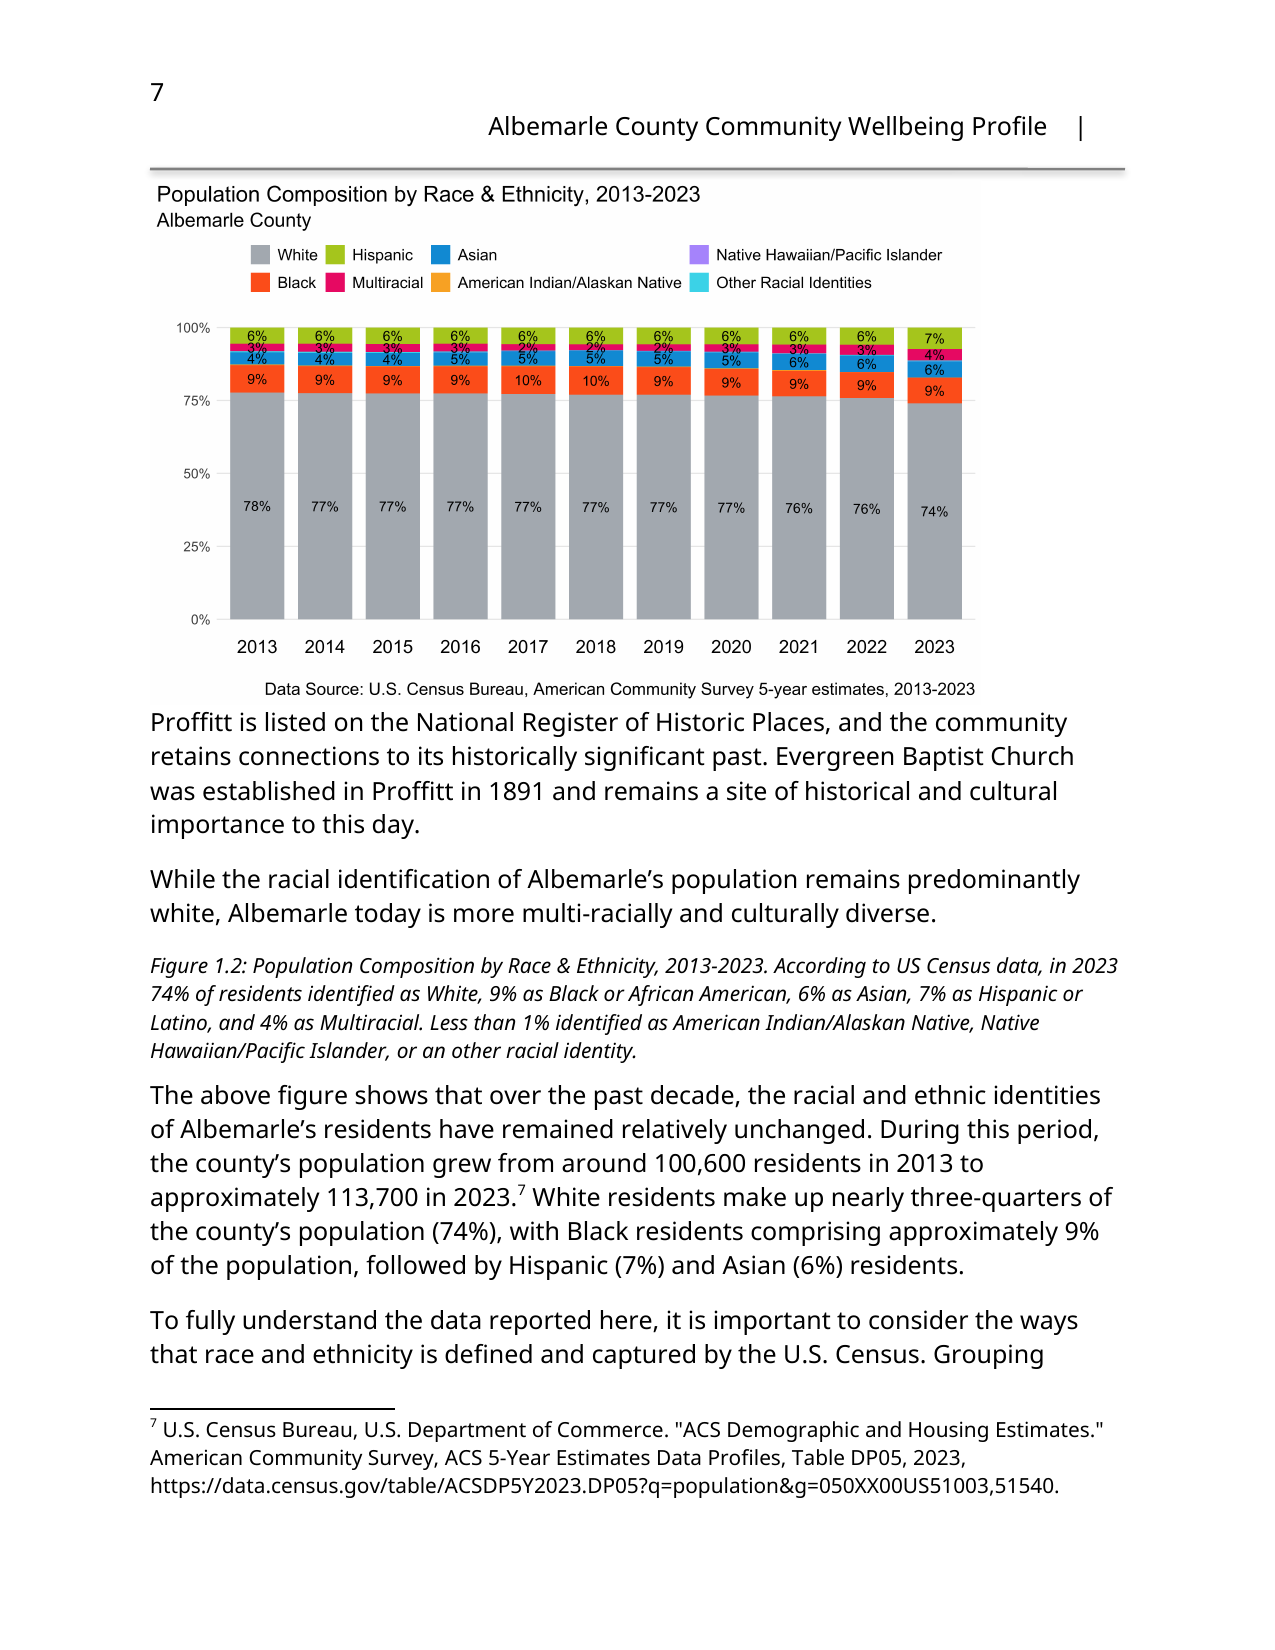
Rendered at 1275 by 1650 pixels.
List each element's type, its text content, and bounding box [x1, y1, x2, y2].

text The above figure shows that over the past decade, the racial and ethnic identities of Albemarle’s residents have remained relatively unchanged. During this period, the county’s population grew from around 100,600 residents in 2013 to approximately 113,700 in 2023. White residents make up nearly three-quarters of the county’s population (74%), with Black residents comprising approximately 9% of the population, followed by Hispanic (7%) and Asian (6%) residents. [150, 1077, 1125, 1282]
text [150, 180, 1125, 841]
text Figure 1.2: Population Composition by Race & Ethnicity, 2013-2023. According to US Census data, in 2023 74% of residents identified as White, 9% as Black or African American, 6% as Asian, 7% as Hispanic or Latino, and 4% as Multiracial. Less than 1% identified as American Indian/Alaskan Native, Native Hawaiian/Pacific Islander, or an other racial identity. [150, 951, 1125, 1065]
picture [150, 180, 982, 705]
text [150, 1302, 1125, 1371]
text While the racial identification of Albemarle’s population remains predominantly white, Albemarle today is more multi-racially and culturally diverse. [150, 862, 1125, 930]
